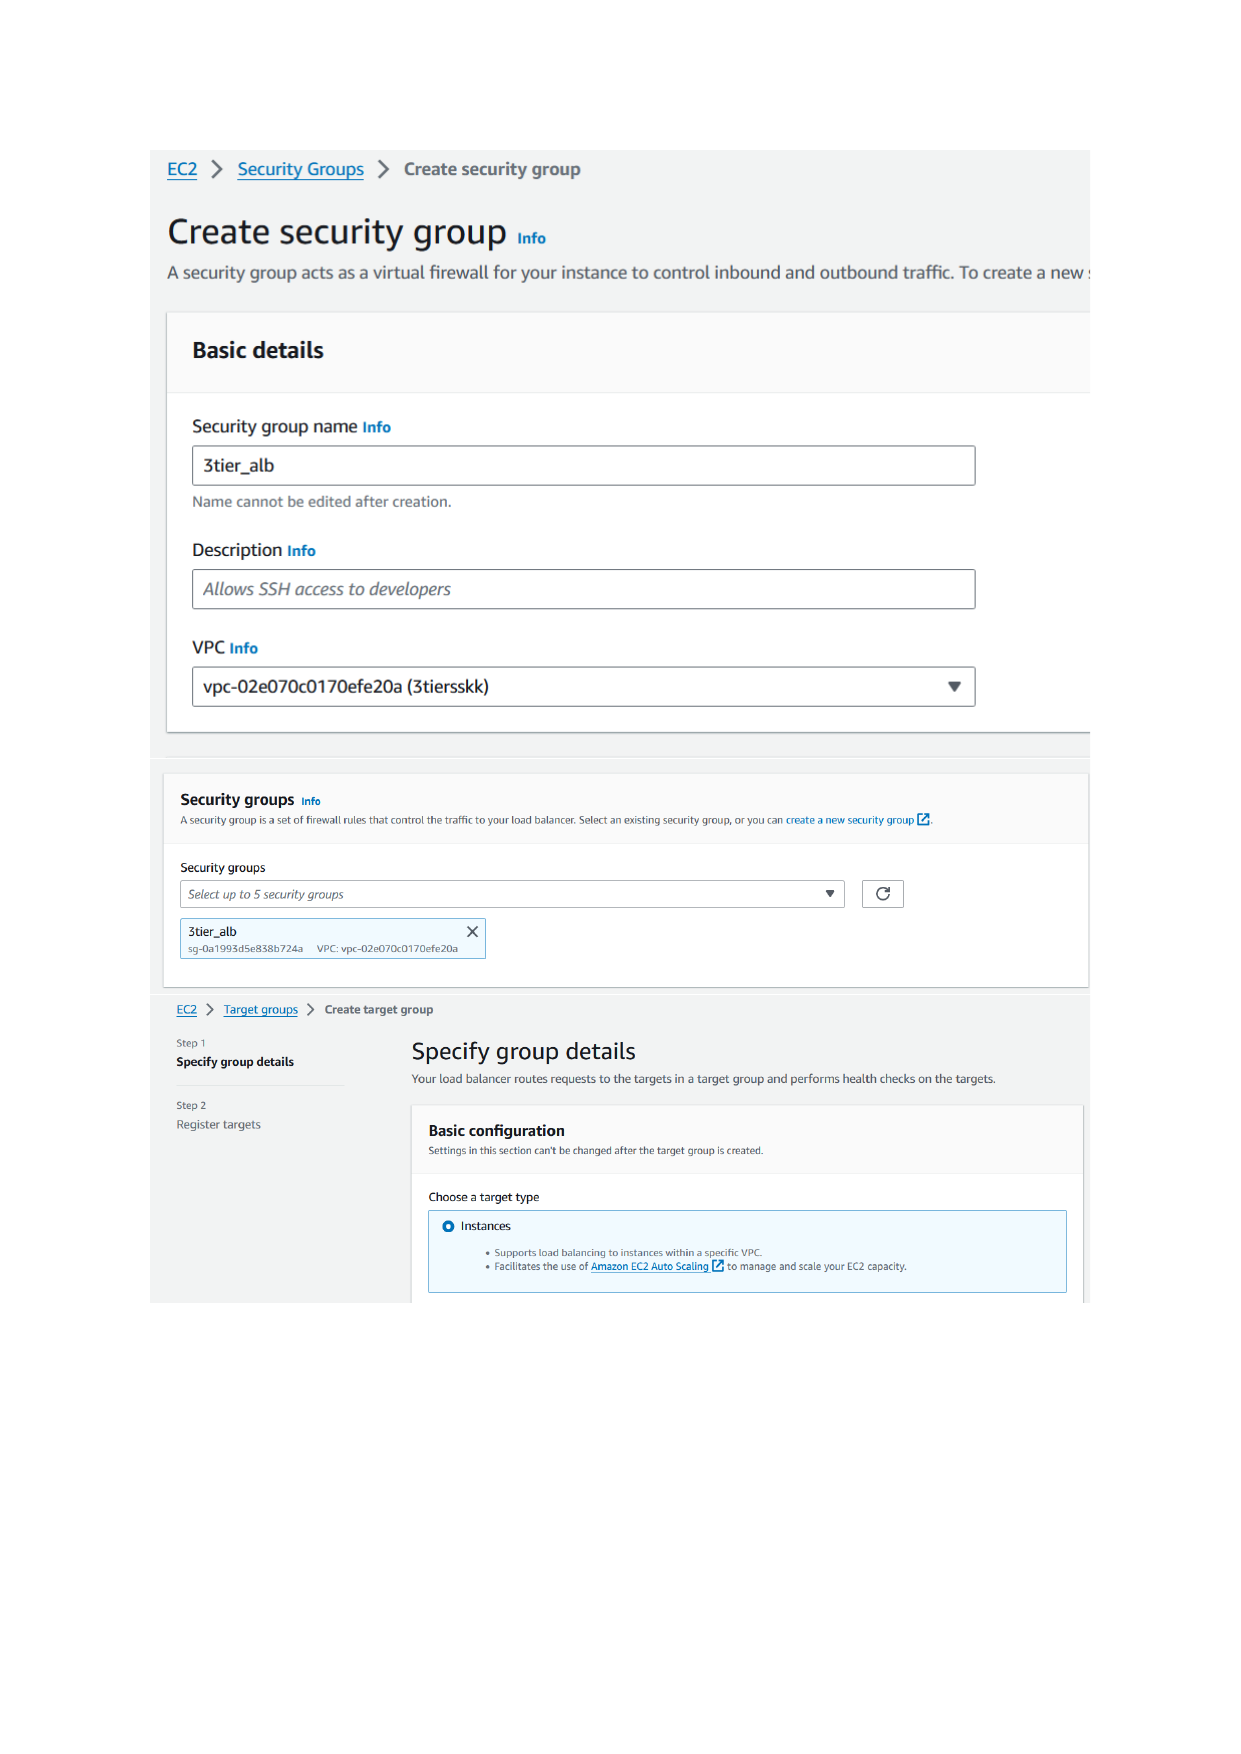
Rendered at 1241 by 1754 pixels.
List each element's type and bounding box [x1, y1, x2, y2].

picture [150, 150, 1091, 758]
picture [150, 759, 1091, 994]
picture [150, 995, 1091, 1303]
